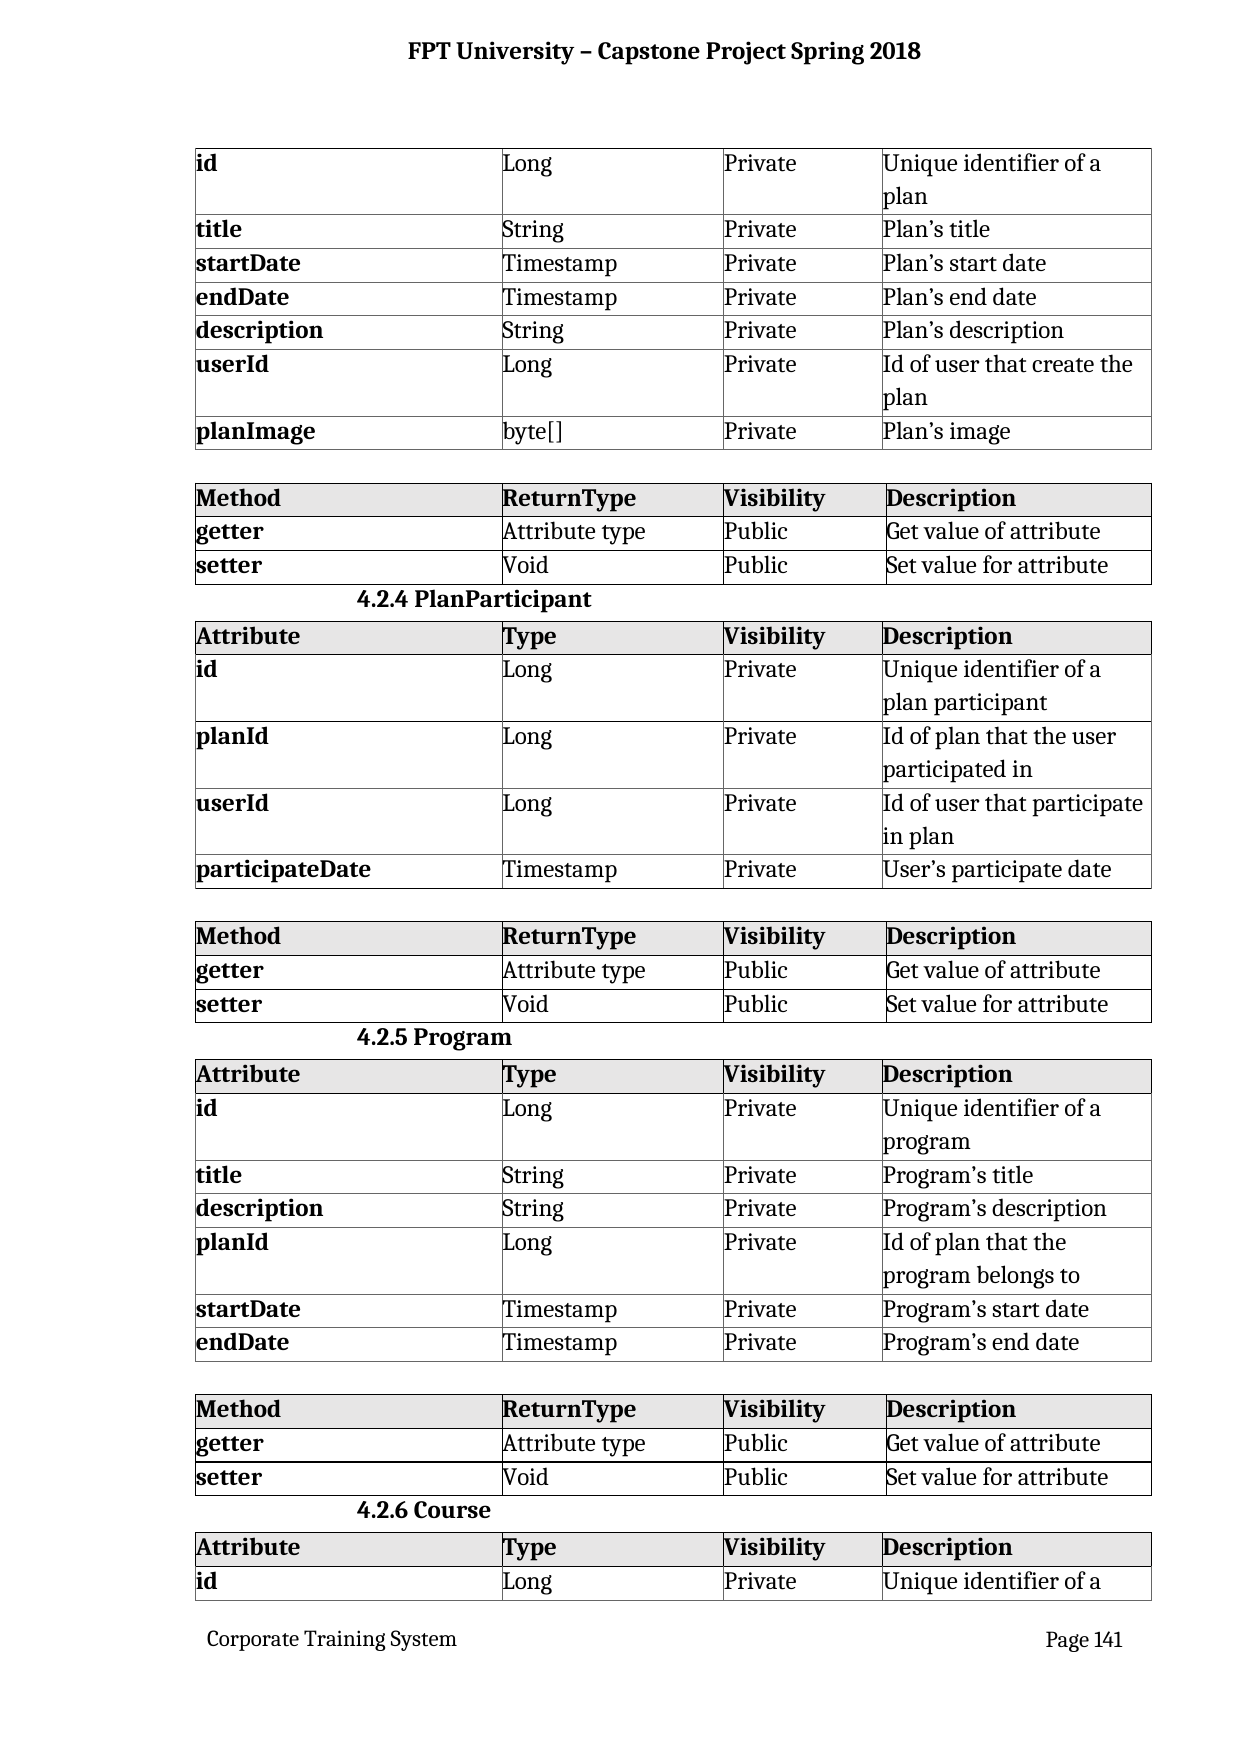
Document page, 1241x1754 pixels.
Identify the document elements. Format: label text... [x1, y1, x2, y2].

table_cell Plan’s description [883, 316, 1151, 349]
table_cell setter [196, 551, 502, 583]
table_cell startDate [196, 249, 502, 282]
table_header Visibility [724, 1060, 882, 1093]
table_cell Public [724, 956, 886, 988]
table_cell userId [196, 350, 502, 416]
table_cell Private [724, 1228, 882, 1293]
table_cell Private [724, 350, 882, 416]
table_cell Long [503, 1567, 723, 1599]
table_cell Plan’s end date [883, 283, 1151, 315]
table_cell Long [503, 789, 723, 854]
table_cell Plan’s image [883, 417, 1151, 449]
table_cell Private [724, 283, 882, 315]
table_header Visibility [724, 1533, 882, 1566]
table_header Description [883, 1060, 1151, 1093]
table_cell Private [724, 1328, 882, 1361]
table_cell User’s participate date [883, 855, 1151, 888]
table_header Attribute [196, 1060, 502, 1093]
table_header Type [503, 1060, 723, 1093]
table_header Method [196, 922, 502, 955]
table_cell Program’s title [883, 1161, 1151, 1193]
table_header Description [883, 1533, 1151, 1566]
table_header Visibility [724, 622, 882, 654]
table_cell Private [724, 789, 882, 854]
table_cell Long [503, 655, 723, 721]
table_cell Get value of attribute [887, 956, 1151, 988]
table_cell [883, 1567, 1151, 1599]
table_cell description [196, 316, 502, 349]
table_cell id [196, 655, 502, 721]
table_cell String [503, 1194, 723, 1227]
table_cell Program’s end date [883, 1328, 1151, 1361]
table_cell Id of plan that the program belongs to [883, 1228, 1151, 1293]
table_cell Id of plan that the user participated in [883, 722, 1151, 788]
table_cell Timestamp [503, 283, 723, 315]
table_cell Attribute type [503, 517, 723, 550]
table_header ReturnType [503, 922, 723, 955]
table_header Description [887, 484, 1151, 516]
table_cell Attribute type [503, 956, 723, 988]
table_cell Set value for attribute [887, 990, 1151, 1022]
table_cell Attribute type [503, 1429, 723, 1461]
table_cell Public [724, 517, 886, 550]
table_header ReturnType [503, 484, 723, 516]
table_cell Private [724, 855, 882, 888]
table_cell Private [724, 722, 882, 788]
table_cell startDate [196, 1295, 502, 1327]
table_cell Public [724, 1429, 886, 1461]
table_cell id [196, 1567, 502, 1599]
table_header Type [503, 622, 723, 654]
table_cell Id of user that create the plan [883, 350, 1151, 416]
table_cell Private [724, 215, 882, 248]
table_cell endDate [196, 283, 502, 315]
table_cell Plan’s start date [883, 249, 1151, 282]
table_cell participateDate [196, 855, 502, 888]
table_cell title [196, 215, 502, 248]
table_cell Plan’s title [883, 215, 1151, 248]
table_cell Set value for attribute [887, 551, 1151, 583]
table_header Description [887, 1395, 1151, 1428]
table_cell Public [724, 990, 886, 1022]
table_cell Void [503, 551, 723, 583]
table_cell getter [196, 517, 502, 550]
table_cell Program’s description [883, 1194, 1151, 1227]
table_cell getter [196, 1429, 502, 1461]
table_cell Unique identifier of a plan [883, 149, 1151, 214]
table_cell Set value for attribute [887, 1463, 1151, 1495]
table_cell Private [724, 1567, 882, 1599]
table_header Visibility [724, 1395, 886, 1428]
table_cell Private [724, 1161, 882, 1193]
table_header Attribute [196, 1533, 502, 1566]
table_cell Program’s start date [883, 1295, 1151, 1327]
table_header Description [887, 922, 1151, 955]
table_cell Private [724, 1295, 882, 1327]
table_header Description [883, 622, 1151, 654]
table_cell Long [503, 722, 723, 788]
subtitle 4.2.6 Course [357, 1496, 1124, 1525]
table_cell id [196, 1094, 502, 1159]
table_cell setter [196, 990, 502, 1022]
subtitle 4.2.5 Program [357, 1023, 1124, 1052]
table_cell Long [503, 350, 723, 416]
table_cell Timestamp [503, 1328, 723, 1361]
table_cell Private [724, 1194, 882, 1227]
table_cell userId [196, 789, 502, 854]
table_cell Get value of attribute [887, 1429, 1151, 1461]
table_header Method [196, 1395, 502, 1428]
table_cell Private [724, 149, 882, 214]
table_cell String [503, 215, 723, 248]
table_cell Id of user that participate in plan [883, 789, 1151, 854]
table_cell endDate [196, 1328, 502, 1361]
table_cell Long [503, 149, 723, 214]
table_header Attribute [196, 622, 502, 654]
table_cell Void [503, 990, 723, 1022]
table_cell Public [724, 551, 886, 583]
table_header Visibility [724, 484, 886, 516]
table_cell Unique identifier of a program [883, 1094, 1151, 1159]
table_cell getter [196, 956, 502, 988]
table_cell Public [724, 1463, 886, 1495]
table_cell Long [503, 1094, 723, 1159]
table_cell Private [724, 1094, 882, 1159]
table_cell Timestamp [503, 249, 723, 282]
table_cell Get value of attribute [887, 517, 1151, 550]
table_cell planImage [196, 417, 502, 449]
table_cell planId [196, 722, 502, 788]
table_cell Private [724, 417, 882, 449]
table_cell Timestamp [503, 855, 723, 888]
table_cell Timestamp [503, 1295, 723, 1327]
table_header Method [196, 484, 502, 516]
table_cell Private [724, 316, 882, 349]
table_cell setter [196, 1463, 502, 1495]
table_header Visibility [724, 922, 886, 955]
table_cell title [196, 1161, 502, 1193]
table_header Type [503, 1533, 723, 1566]
table_cell Unique identifier of a plan participant [883, 655, 1151, 721]
table_cell Void [503, 1463, 723, 1495]
table_cell Long [503, 1228, 723, 1293]
table_cell String [503, 316, 723, 349]
table_cell id [196, 149, 502, 214]
table_cell description [196, 1194, 502, 1227]
table_cell byte[] [503, 417, 723, 449]
table_cell Private [724, 249, 882, 282]
table_header ReturnType [503, 1395, 723, 1428]
table_cell String [503, 1161, 723, 1193]
table_cell planId [196, 1228, 502, 1293]
subtitle 4.2.4 PlanParticipant [357, 585, 1124, 613]
table_cell Private [724, 655, 882, 721]
